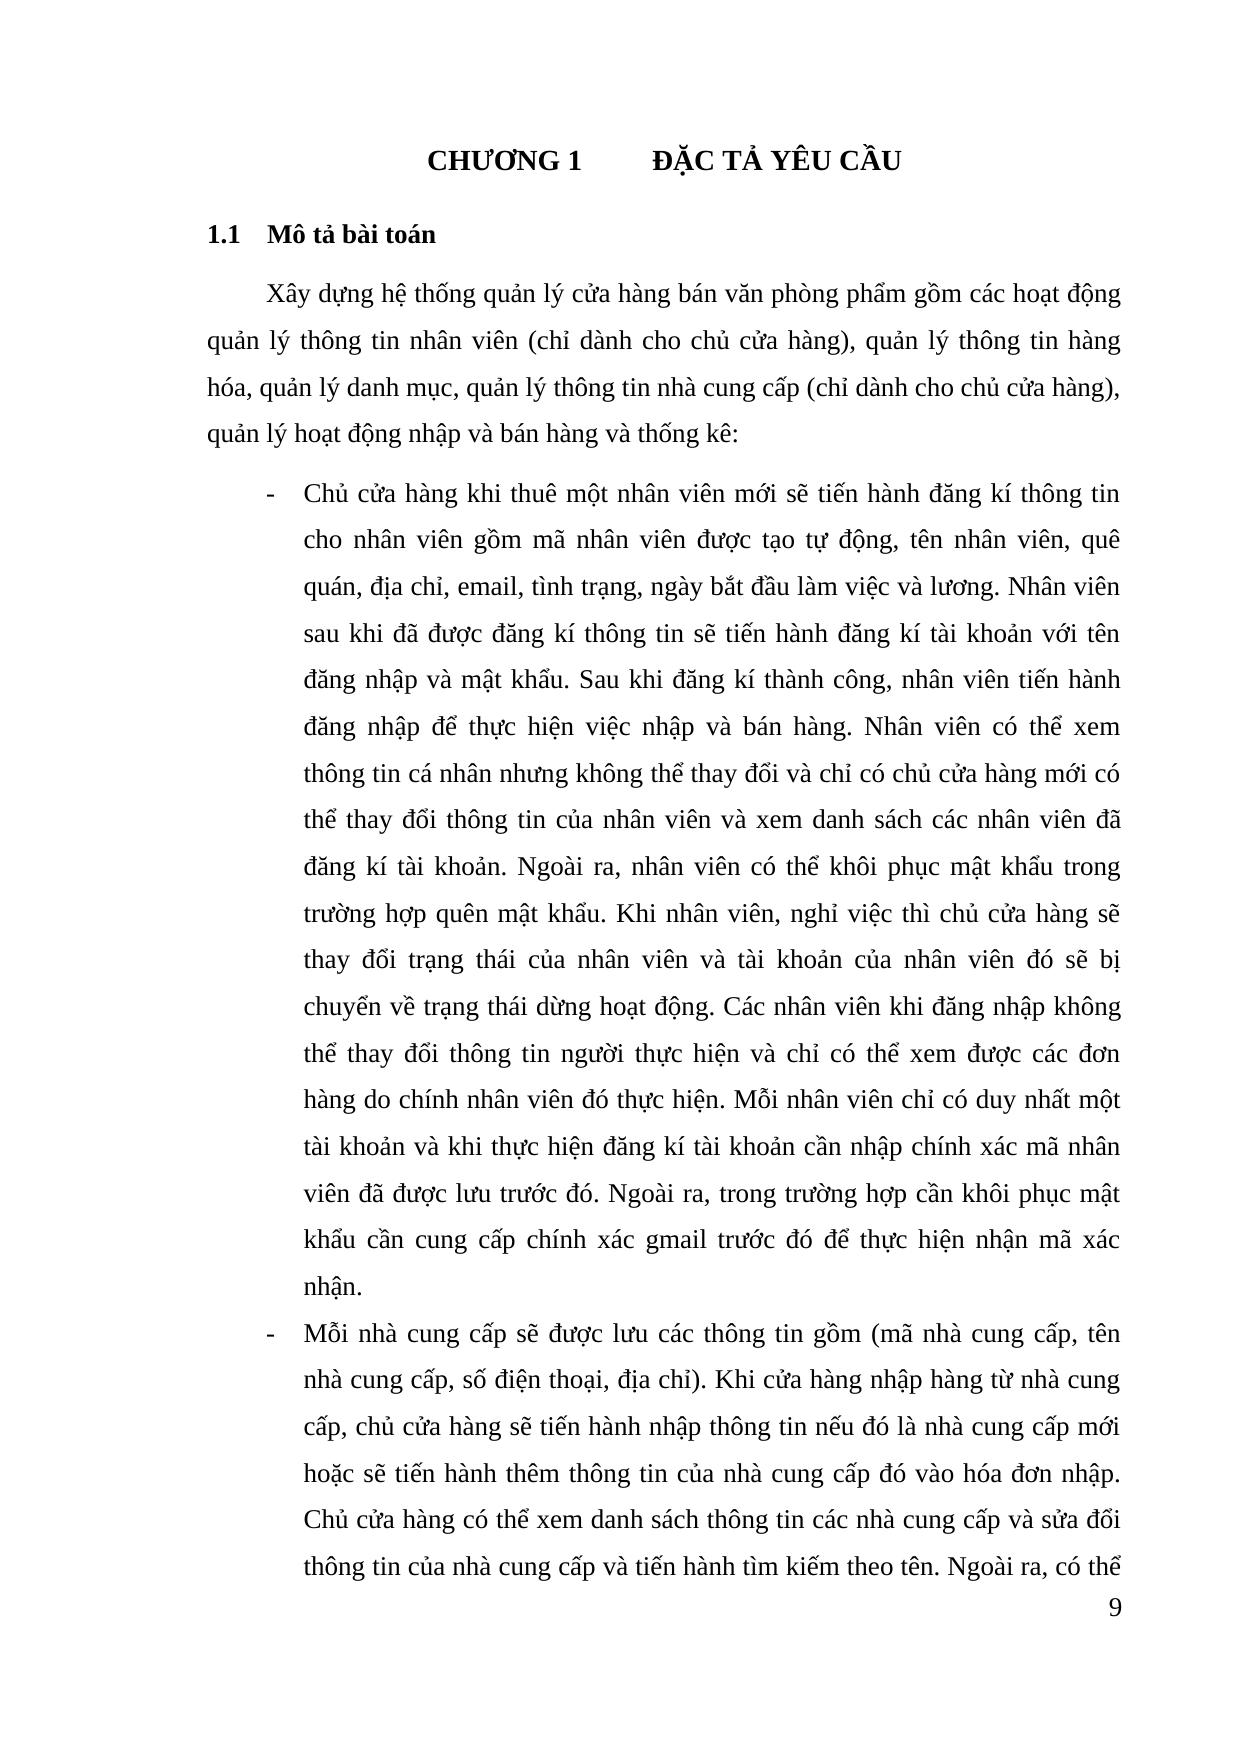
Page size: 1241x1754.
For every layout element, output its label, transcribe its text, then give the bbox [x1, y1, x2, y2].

text ĐẶC TẢ YÊU CẦU [207, 143, 1122, 177]
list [266, 1317, 1122, 1581]
subtitle Mô tả bài toán. [207, 218, 1122, 249]
text Xây dựng hệ thống quản lý cửa hàng bán văn phòng phẩm gồm các hoạt động quản lý thông tin nhân viên (chỉ dành cho chủ cửa hàng), quản lý thông tin hàng hóa, quản lý danh mục, quản lý thông tin nhà cung cấp (chỉ dành cho chủ cửa hàng), quản lý hoạt động nhập và bán hàng và thống kê: [207, 278, 1122, 449]
list Chủ cửa hàng khi thuê một nhân viên mới sẽ tiến hành đăng kí thông tin cho nhân viên gồm mã nhân viên được tạo tự động, tên nhân viên, quê quán, địa chỉ, email, tình trạng, ngày bắt đầu làm việc và lương. Nhân viên sau khi đã được đăng kí thông tin sẽ tiến hành đăng kí tài khoản với tên đăng nhập và mật khẩu. Sau khi đăng kí thành công, nhân viên tiến hành đăng nhập để thực hiện việc nhập và bán hàng. Nhân viên có thể xem thông tin cá nhân nhưng không thể thay đổi và chỉ có chủ cửa hàng mới có thể thay đổi thông tin của nhân viên và xem danh sách các nhân viên đã đăng kí tài khoản. Ngoài ra, nhân viên có thể khôi phục mật khẩu trong trường hợp quên mật khẩu. Khi nhân viên, nghỉ việc thì chủ cửa hàng sẽ thay đổi trạng thái của nhân viên và tài khoản của nhân viên đó sẽ bị chuyển về trạng thái dừng hoạt động. Các nhân viên khi đăng nhập không thể thay đổi thông tin người thực hiện và chỉ có thể xem được các đơn hàng do chính nhân viên đó thực hiện. Mỗi nhân viên chỉ có duy nhất một tài khoản và khi thực hiện đăng kí tài khoản cần nhập chính xác mã nhân viên đã được lưu trước đó. Ngoài ra, trong trường hợp cần khôi phục mật khẩu cần cung cấp chính xác gmail trước đó để thực hiện nhận mã xác nhận. [266, 477, 1122, 1301]
